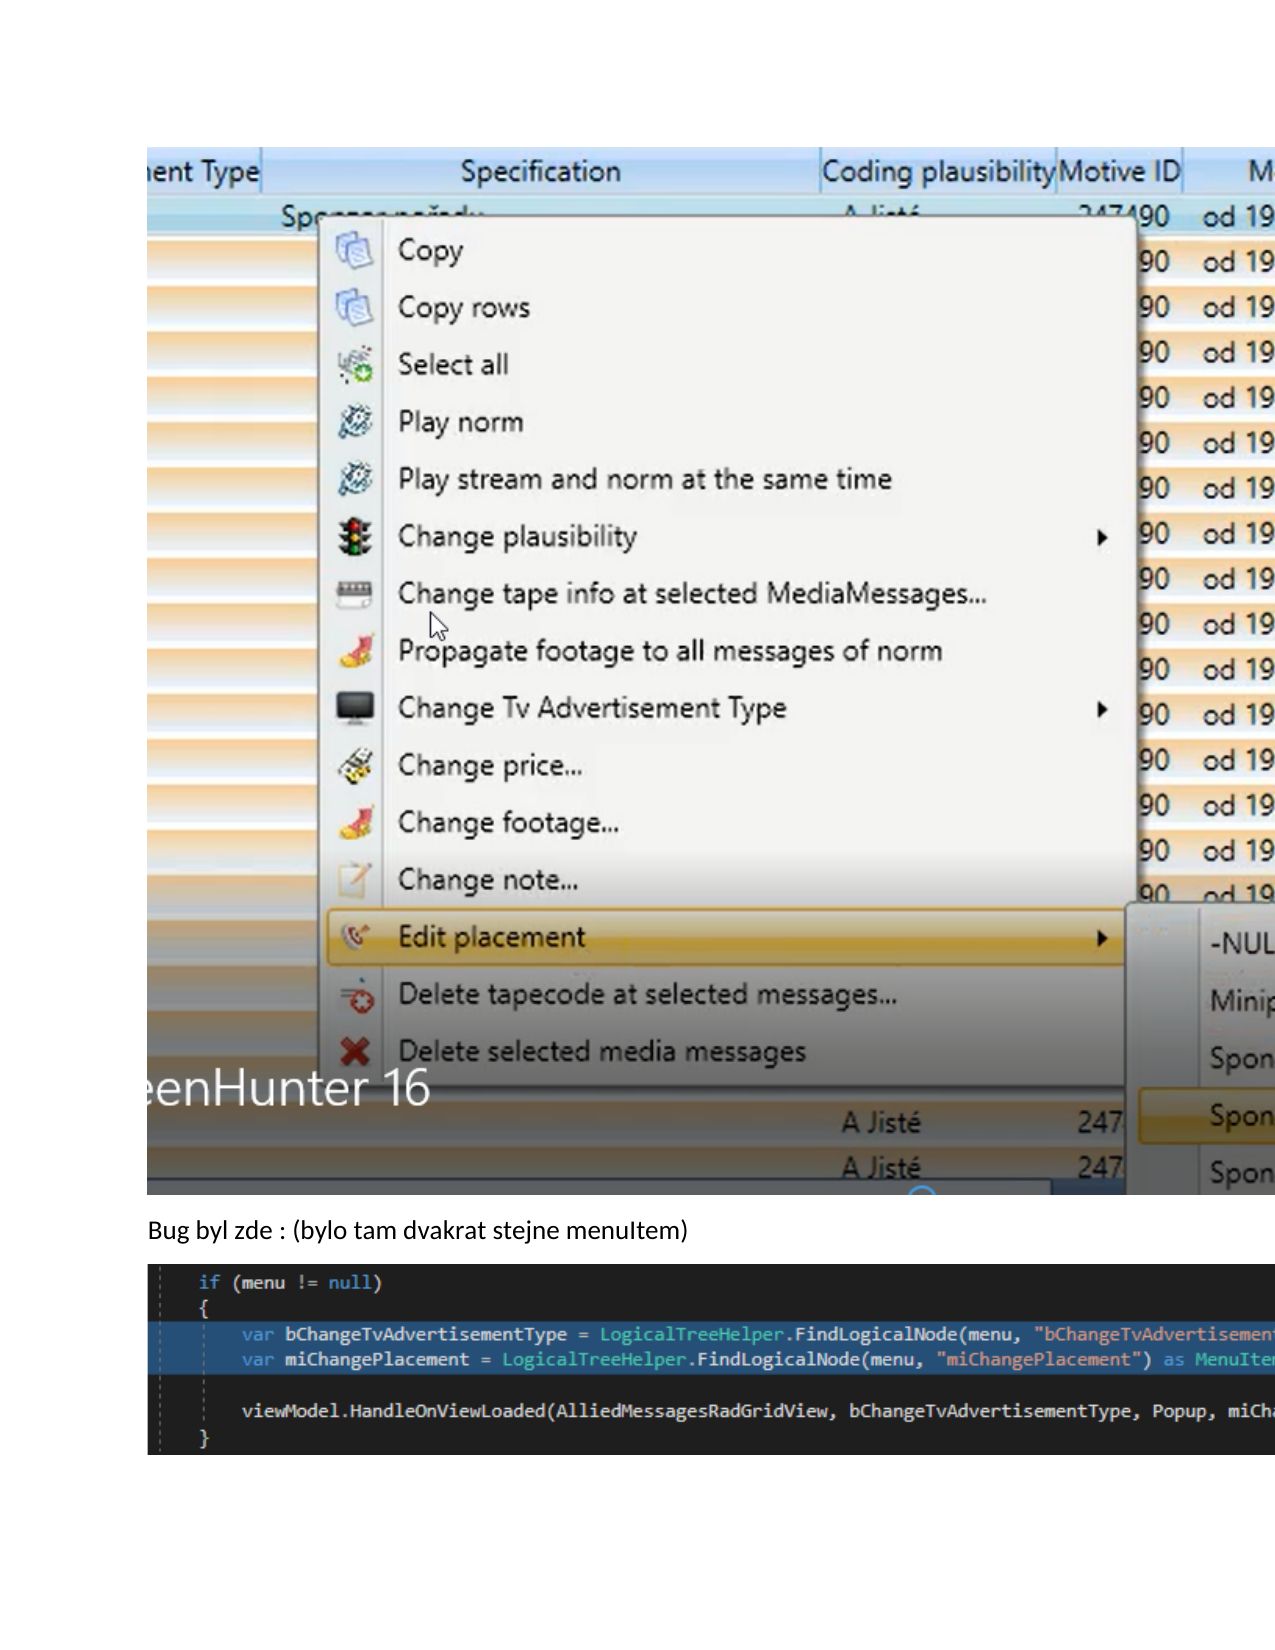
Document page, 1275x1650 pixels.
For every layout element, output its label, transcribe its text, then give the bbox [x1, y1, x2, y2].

text Bug byl zde : (bylo tam dvakrat stejne menuItem) [148, 1213, 1127, 1246]
picture [147, 147, 1275, 1195]
